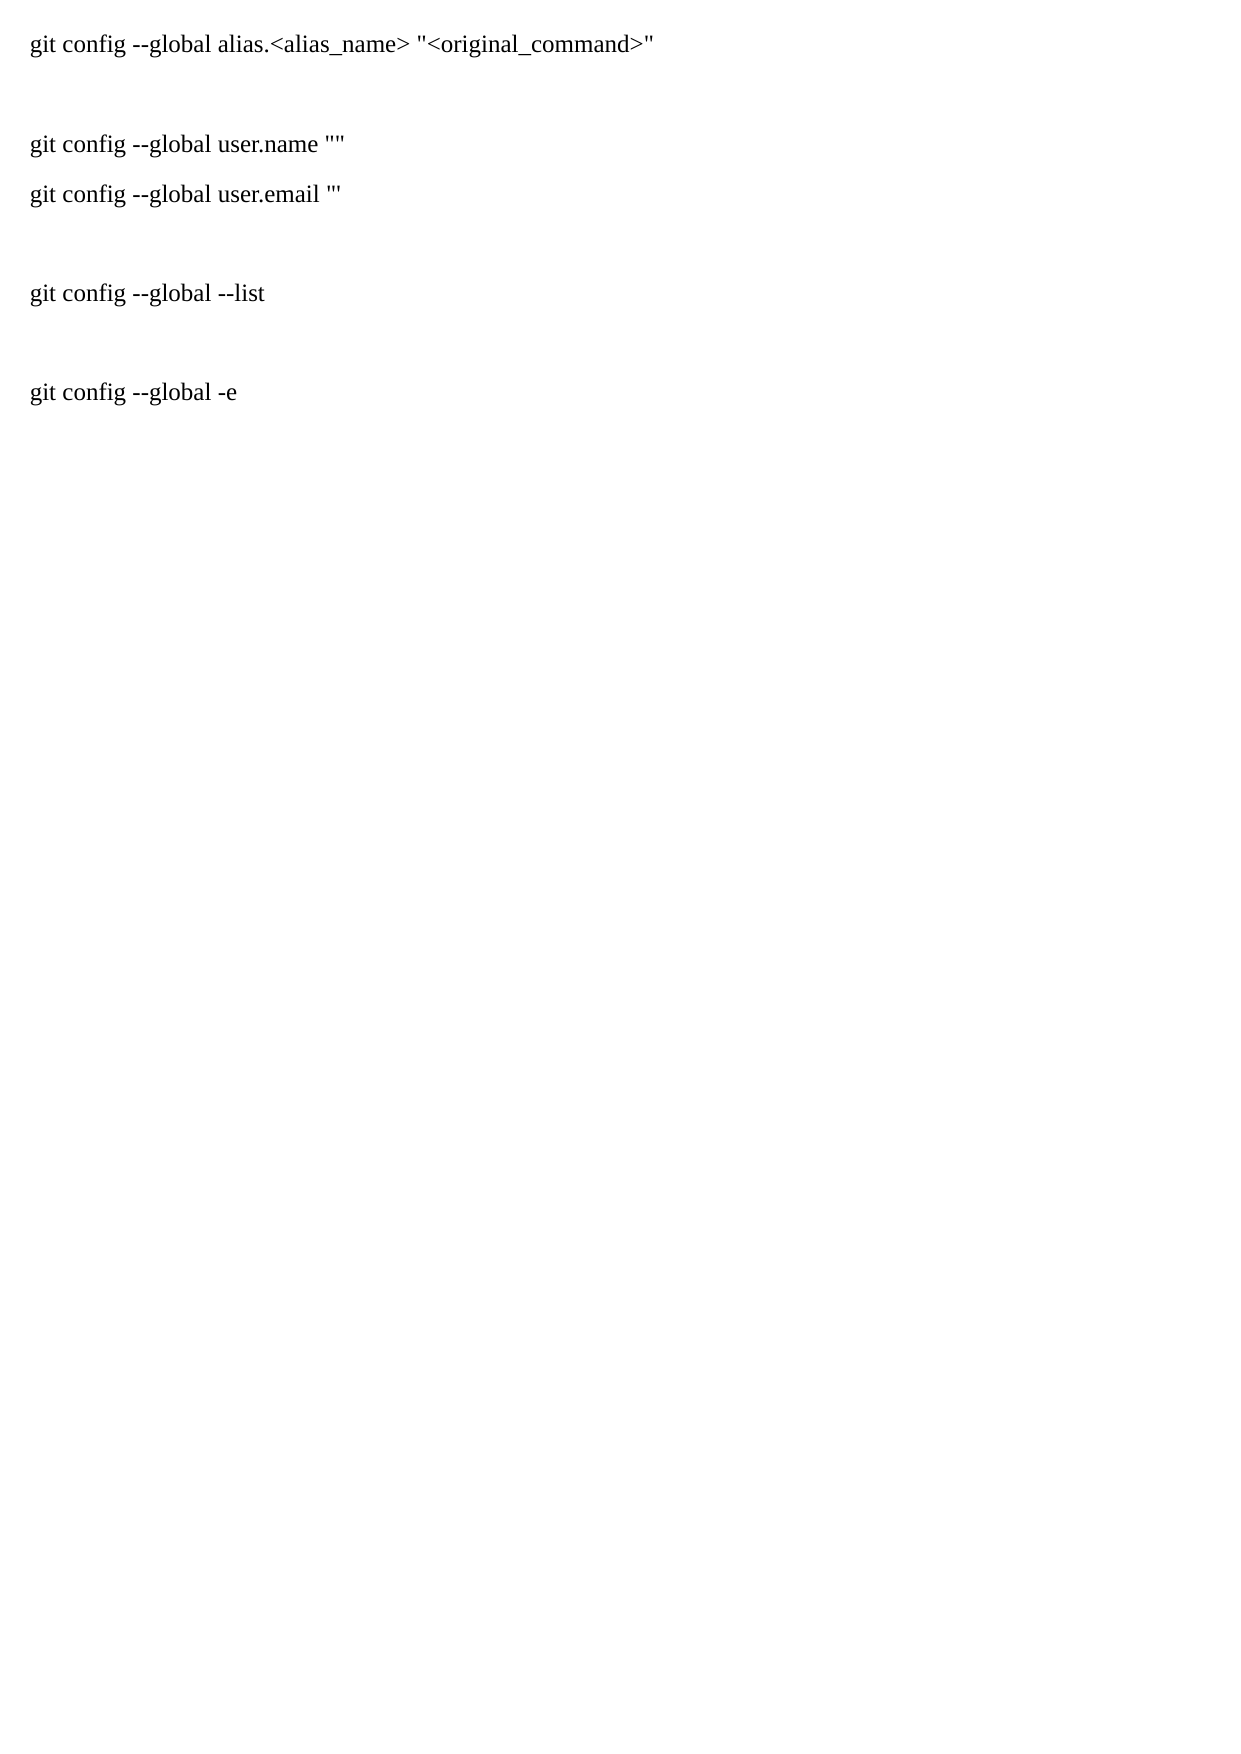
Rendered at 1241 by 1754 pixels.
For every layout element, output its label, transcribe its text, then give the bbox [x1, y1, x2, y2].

text git config --global alias.<alias_name> "<original_command>" [29, 29, 1211, 58]
text git config --global --list [29, 278, 1211, 307]
text git config --global -e [29, 377, 1211, 406]
text git config --global user.name "" [29, 129, 1211, 158]
text git config --global user.email "' [29, 179, 1211, 207]
